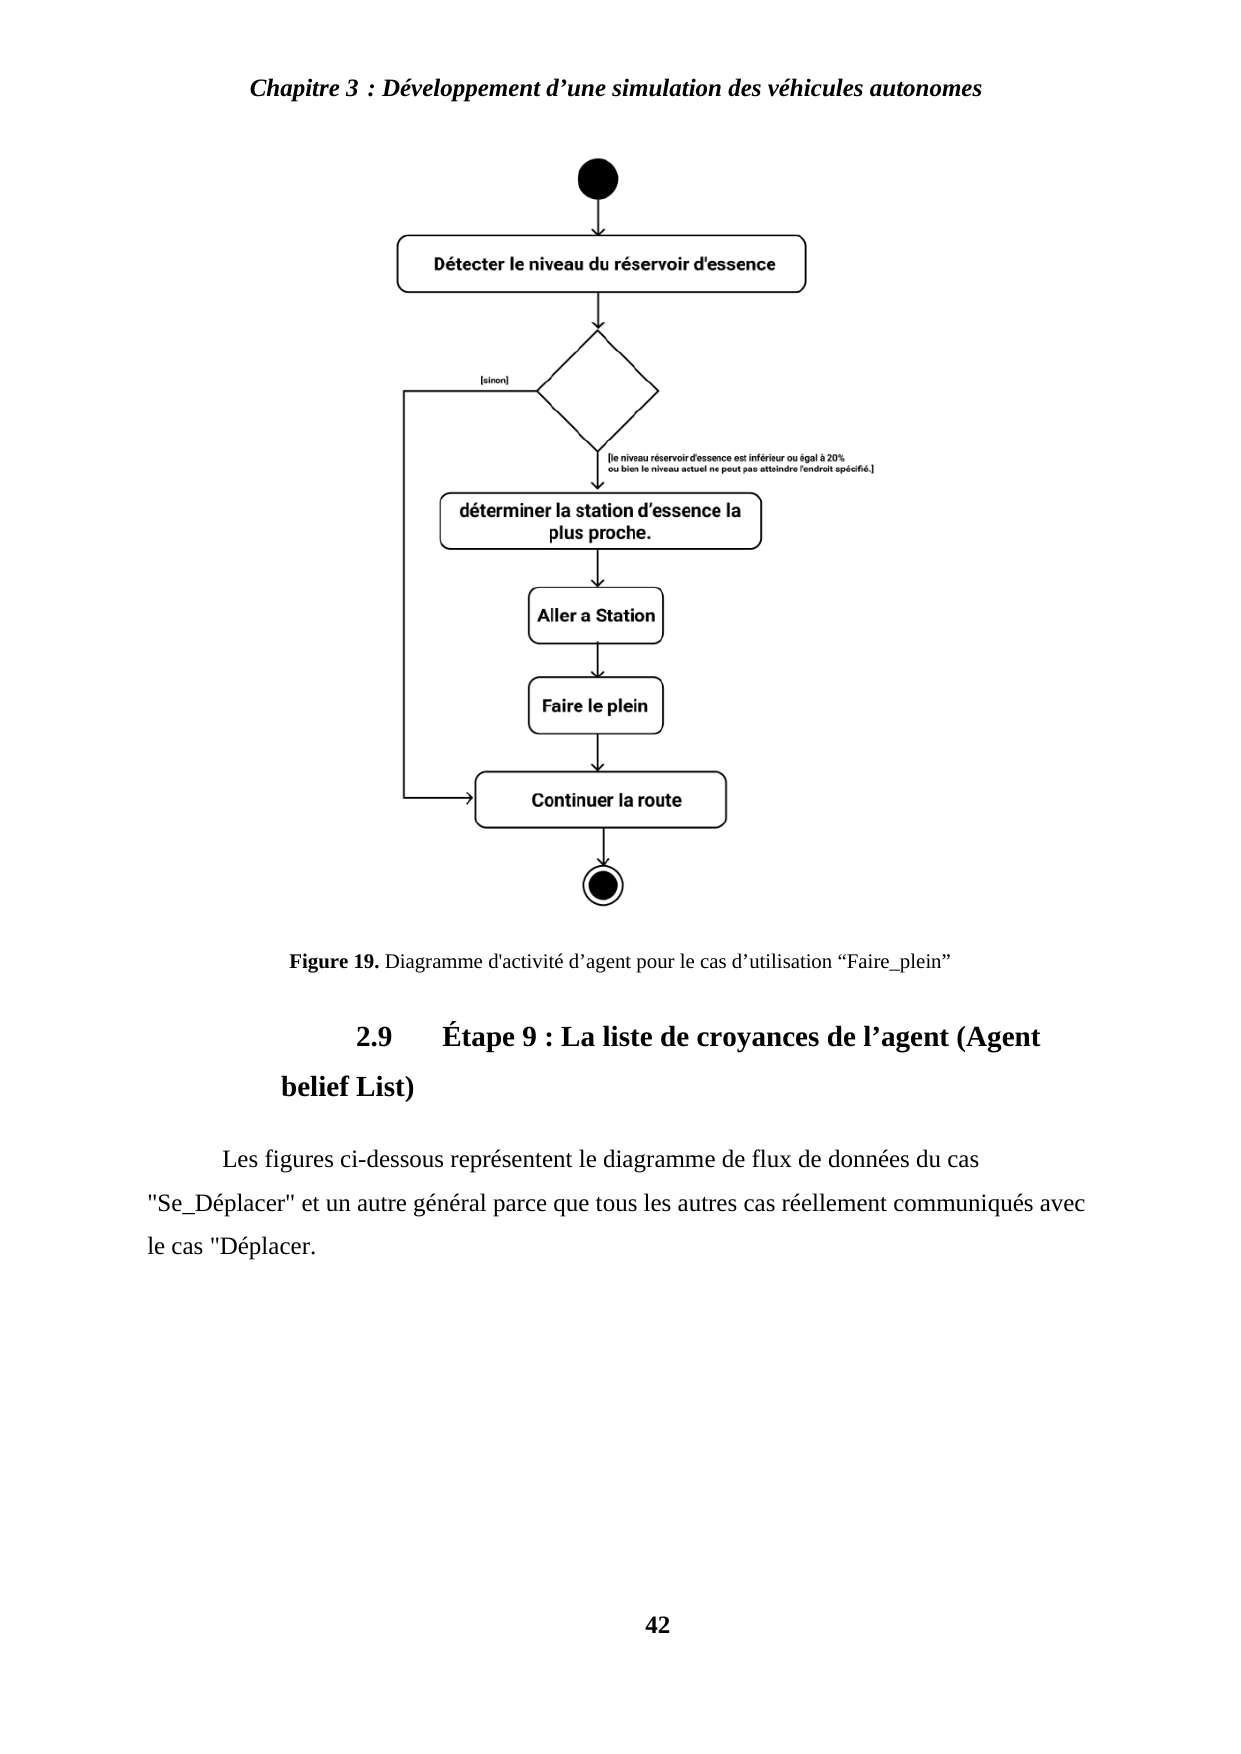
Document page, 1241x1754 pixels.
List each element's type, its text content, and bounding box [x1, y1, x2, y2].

picture [330, 147, 911, 911]
subtitle Étape 9 : La liste de croyances de l’agent (Agent belief List) [281, 1019, 1093, 1103]
text Figure 19. Diagramme d'activité d’agent pour le cas d’utilisation “Faire_plein” [147, 949, 1093, 973]
text Les figures ci-dessous représentent le diagramme de flux de données du cas "Se_Déplacer" et un autre général parce que tous les autres cas réellement communiqués avec le cas "Déplacer. [147, 1144, 1093, 1259]
